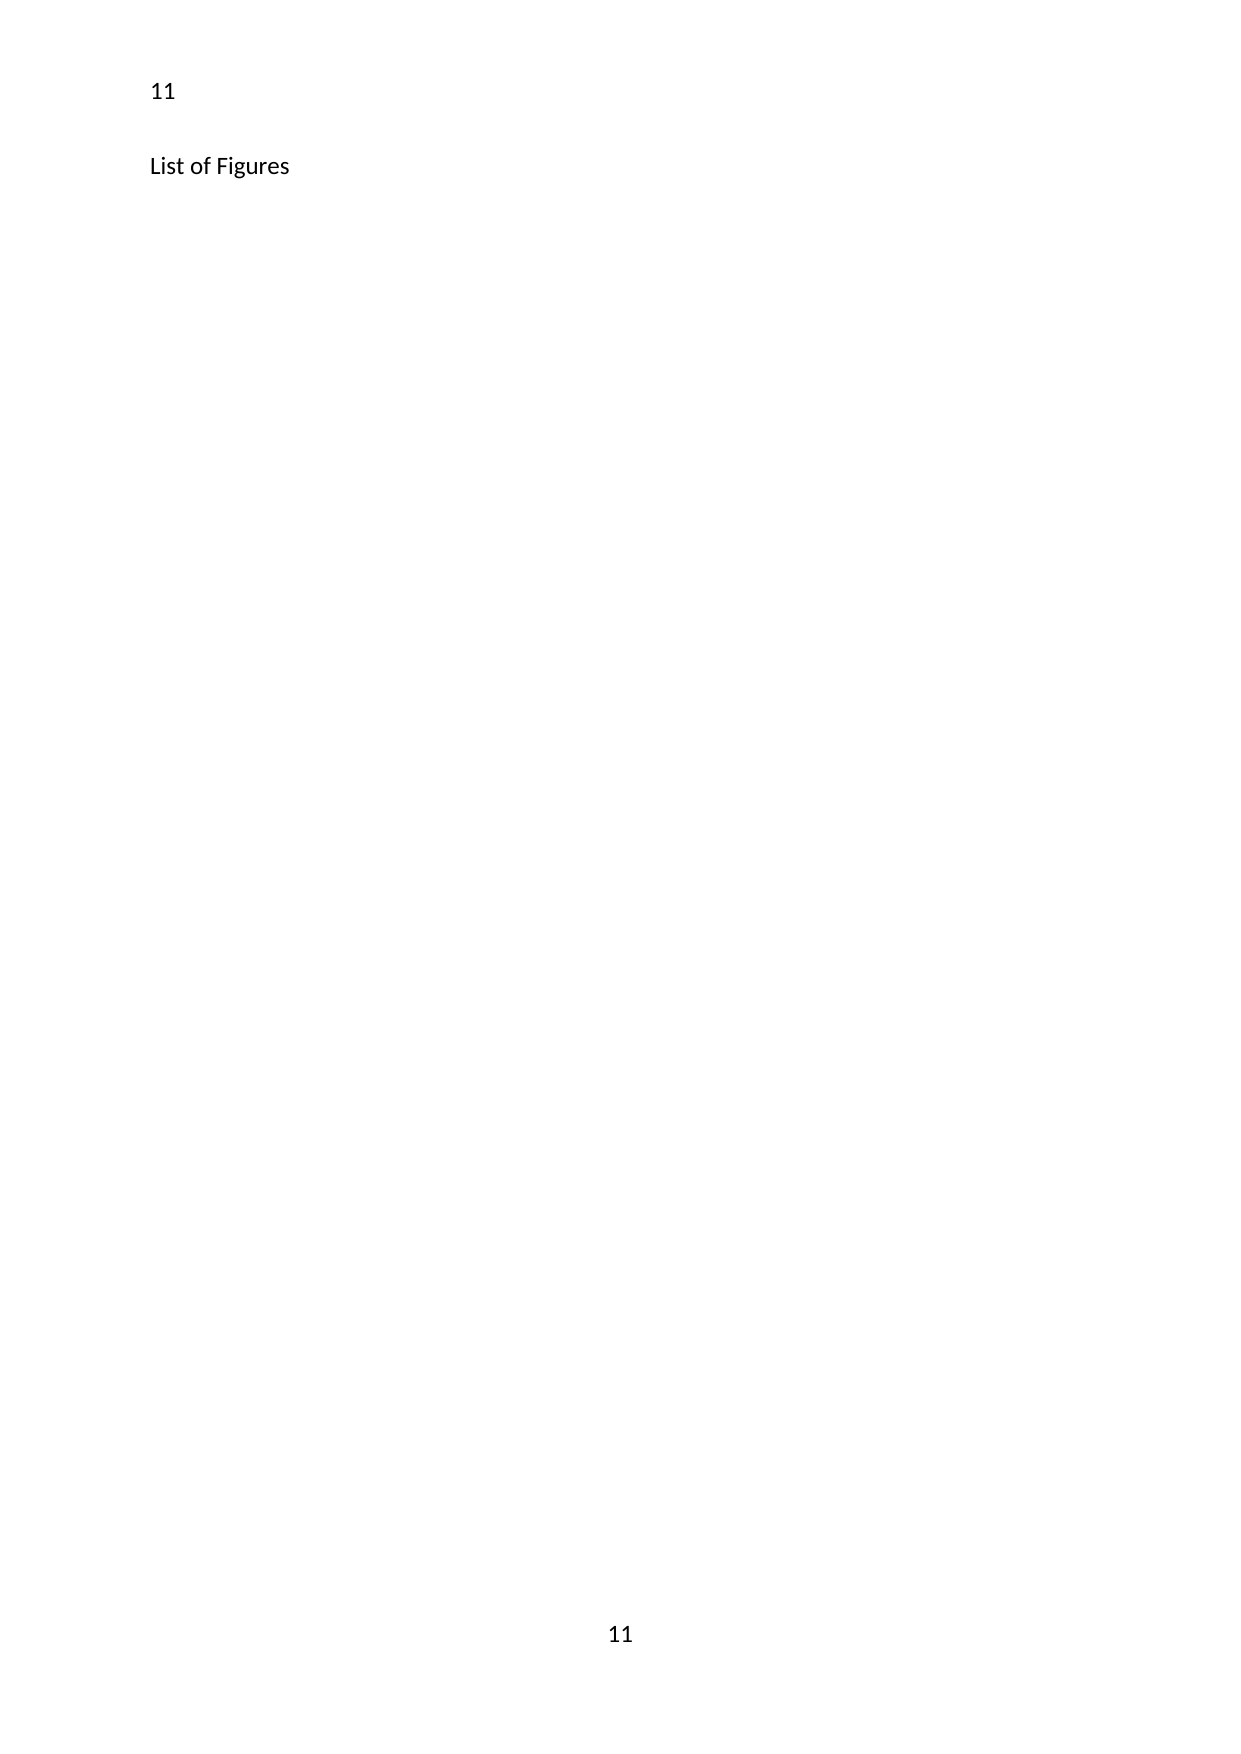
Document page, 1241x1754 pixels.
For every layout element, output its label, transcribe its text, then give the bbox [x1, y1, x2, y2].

text List of Figures [150, 150, 1090, 181]
